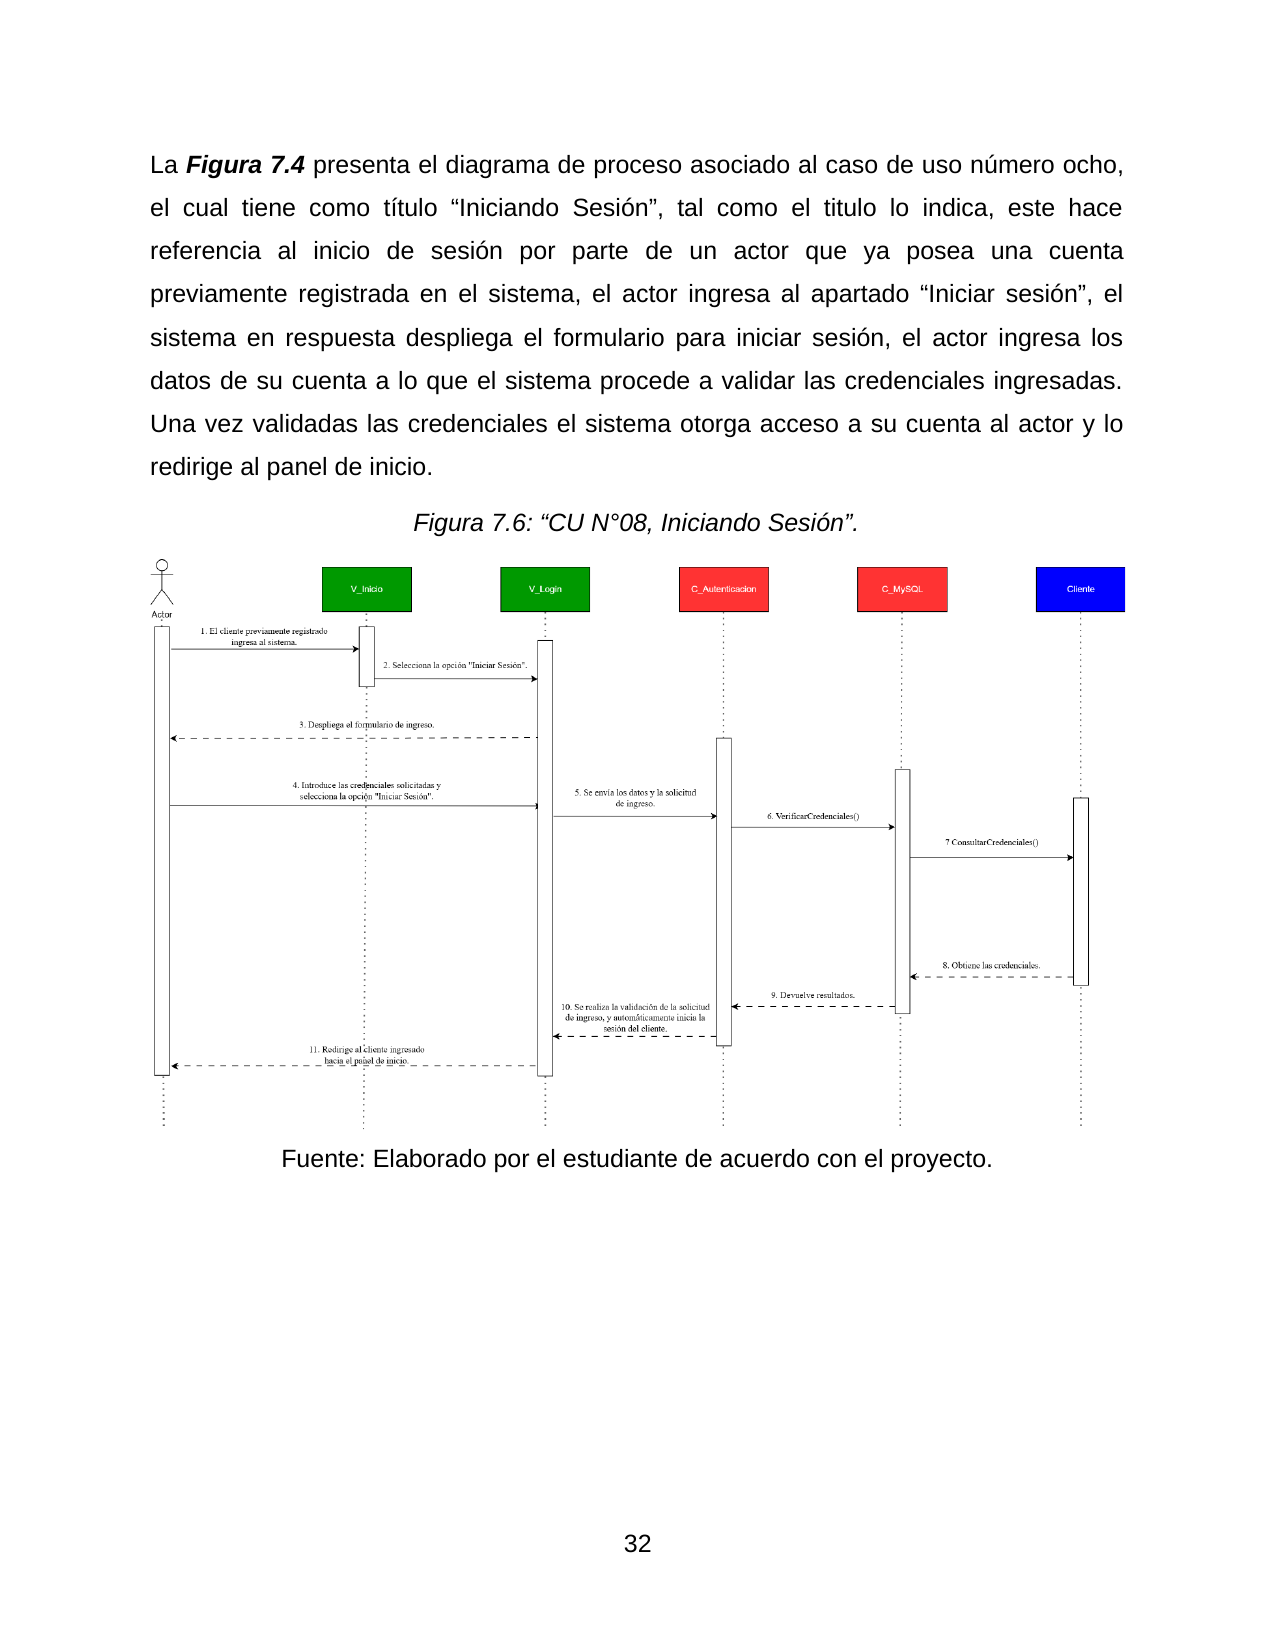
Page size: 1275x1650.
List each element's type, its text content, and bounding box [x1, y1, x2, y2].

text La Figura 7.4 presenta el diagrama de proceso asociado al caso de uso número ocho, el cual tiene como título “Iniciando Sesión”, tal como el titulo lo indica, este hace referencia al inicio de sesión por parte de un actor que ya posea una cuenta previamente registrada en el sistema, el actor ingresa al apartado “Iniciar sesión”, el sistema en respuesta despliega el formulario para iniciar sesión, el actor ingresa los datos de su cuenta a lo que el sistema procede a validar las credenciales ingresadas. Una vez validadas las credenciales el sistema otorga acceso a su cuenta al actor y lo redirige al panel de inicio. [150, 150, 1125, 481]
picture [150, 559, 1125, 1131]
text Fuente: Elaborado por el estudiante de acuerdo con el proyecto. [150, 1131, 1125, 1173]
